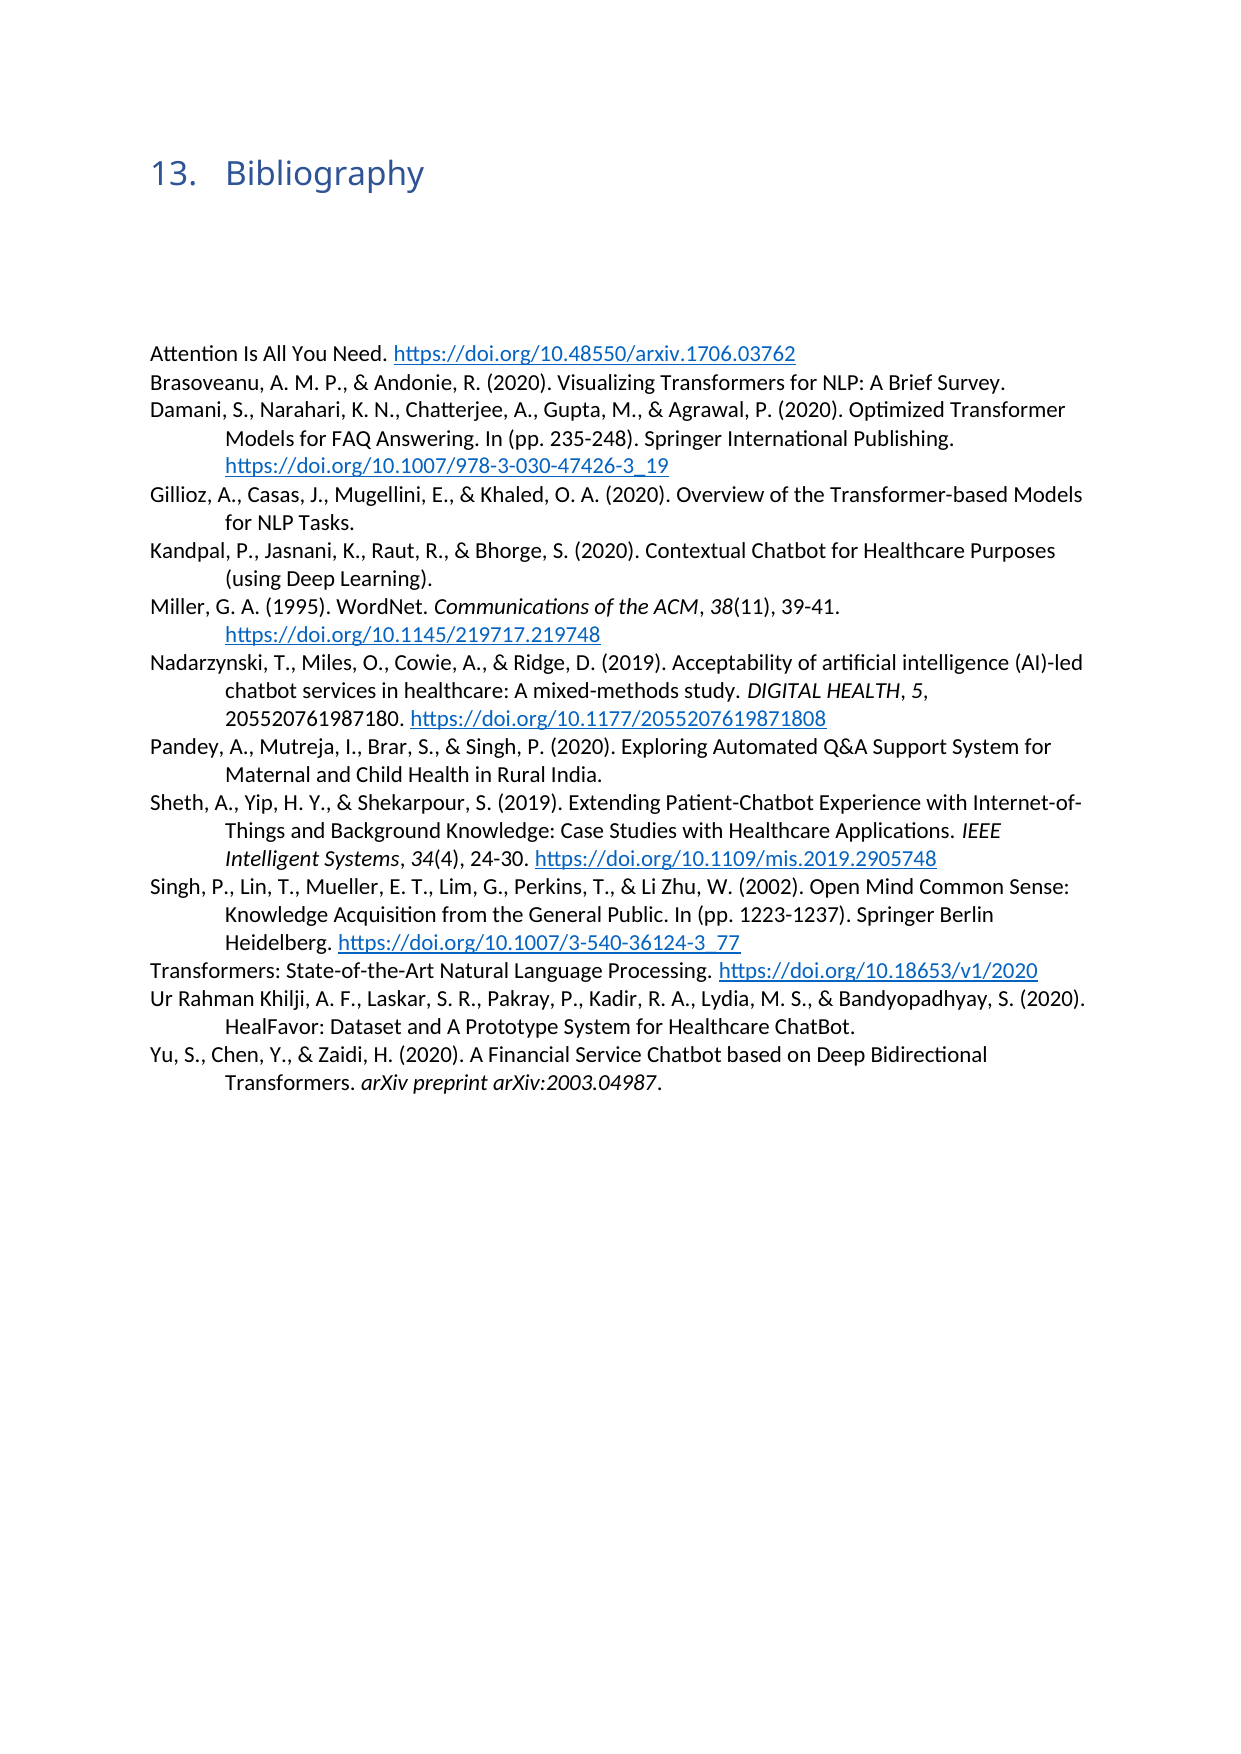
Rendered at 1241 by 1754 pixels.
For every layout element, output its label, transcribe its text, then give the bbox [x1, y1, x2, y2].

text Gillioz, A., Casas, J., Mugellini, E., & Khaled, O. A. (2020). Overview of the Transformer-based Models for NLP Tasks. [150, 480, 1090, 536]
text Pandey, A., Mutreja, I., Brar, S., & Singh, P. (2020). Exploring Automated Q&A Support System for Maternal and Child Health in Rural India. [150, 732, 1090, 788]
subtitle Bibliography [150, 150, 1090, 195]
text Miller, G. A. (1995). WordNet. Communications of the ACM, 38(11), 39-41. https://doi.org/10.1145/219717.219748 [150, 592, 1090, 648]
text Yu, S., Chen, Y., & Zaidi, H. (2020). A Financial Service Chatbot based on Deep Bidirectional Transformers. arXiv preprint arXiv:2003.04987. [150, 1040, 1090, 1096]
text Transformers: State-of-the-Art Natural Language Processing. https://doi.org/10.18653/v1/2020 [150, 956, 1090, 984]
text Nadarzynski, T., Miles, O., Cowie, A., & Ridge, D. (2019). Acceptability of artificial intelligence (AI)-led chatbot services in healthcare: A mixed-methods study. DIGITAL HEALTH, 5, 205520761987180. https://doi.org/10.1177/2055207619871808 [150, 648, 1090, 732]
text Singh, P., Lin, T., Mueller, E. T., Lim, G., Perkins, T., & Li Zhu, W. (2002). Open Mind Common Sense: Knowledge Acquisition from the General Public. In (pp. 1223-1237). Springer Berlin Heidelberg. https://doi.org/10.1007/3-540-36124-3_77 [150, 872, 1090, 956]
text Kandpal, P., Jasnani, K., Raut, R., & Bhorge, S. (2020). Contextual Chatbot for Healthcare Purposes (using Deep Learning). [150, 536, 1090, 592]
text Sheth, A., Yip, H. Y., & Shekarpour, S. (2019). Extending Patient-Chatbot Experience with Internet-of-Things and Background Knowledge: Case Studies with Healthcare Applications. IEEE Intelligent Systems, 34(4), 24-30. https://doi.org/10.1109/mis.2019.2905748 [150, 788, 1090, 872]
text Brasoveanu, A. M. P., & Andonie, R. (2020). Visualizing Transformers for NLP: A Brief Survey. [150, 368, 1090, 396]
text Ur Rahman Khilji, A. F., Laskar, S. R., Pakray, P., Kadir, R. A., Lydia, M. S., & Bandyopadhyay, S. (2020). HealFavor: Dataset and A Prototype System for Healthcare ChatBot. [150, 984, 1090, 1040]
text Damani, S., Narahari, K. N., Chatterjee, A., Gupta, M., & Agrawal, P. (2020). Optimized Transformer Models for FAQ Answering. In (pp. 235-248). Springer International Publishing. https://doi.org/10.1007/978-3-030-47426-3_19 [150, 396, 1090, 480]
text Attention Is All You Need. https://doi.org/10.48550/arxiv.1706.03762 [150, 339, 1090, 368]
